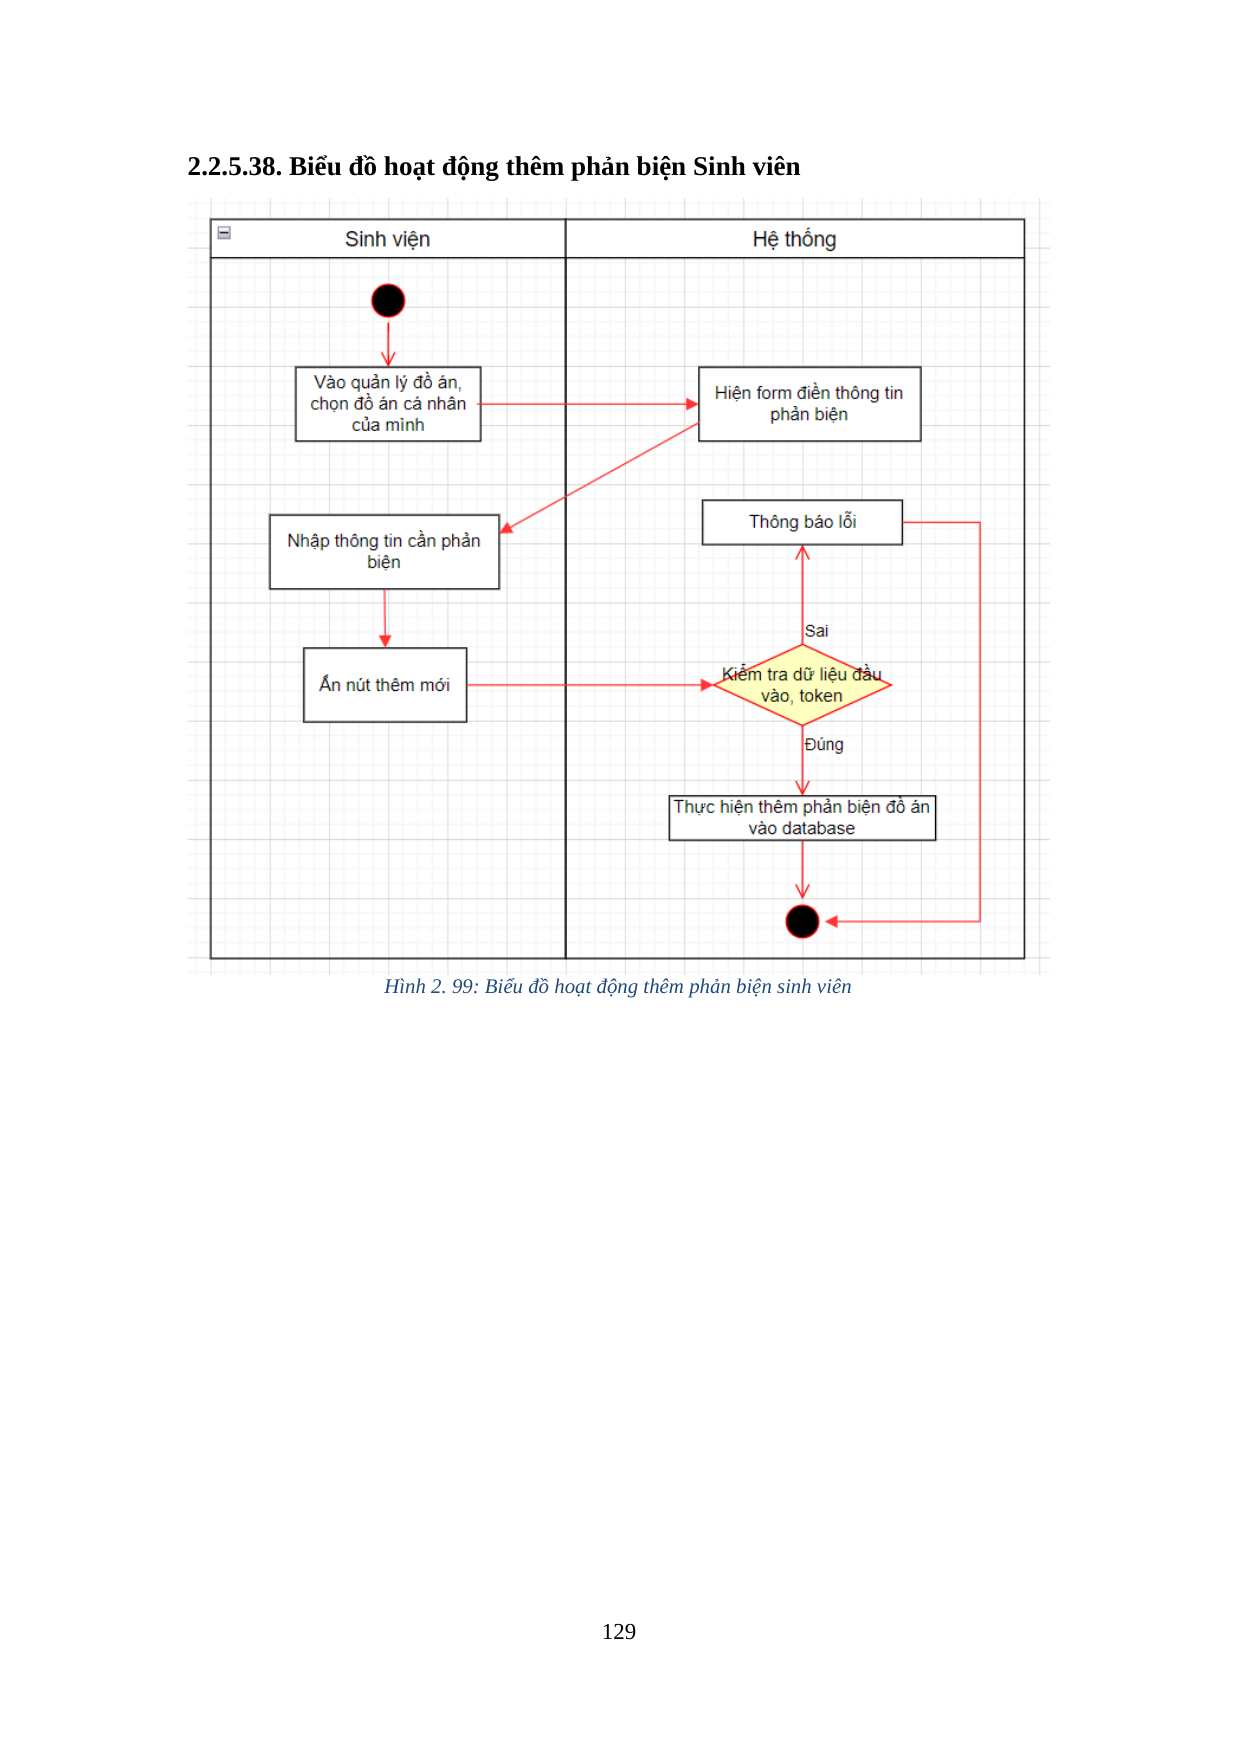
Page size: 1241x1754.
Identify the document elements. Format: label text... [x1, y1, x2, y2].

subtitle 2.2.5.38. Biểu đồ hoạt động thêm phản biện Sinh viên [187, 150, 1050, 181]
picture [187, 198, 1050, 975]
text Hình 2. 99: Biểu đồ hoạt động thêm phản biện sinh viên [187, 975, 1050, 998]
